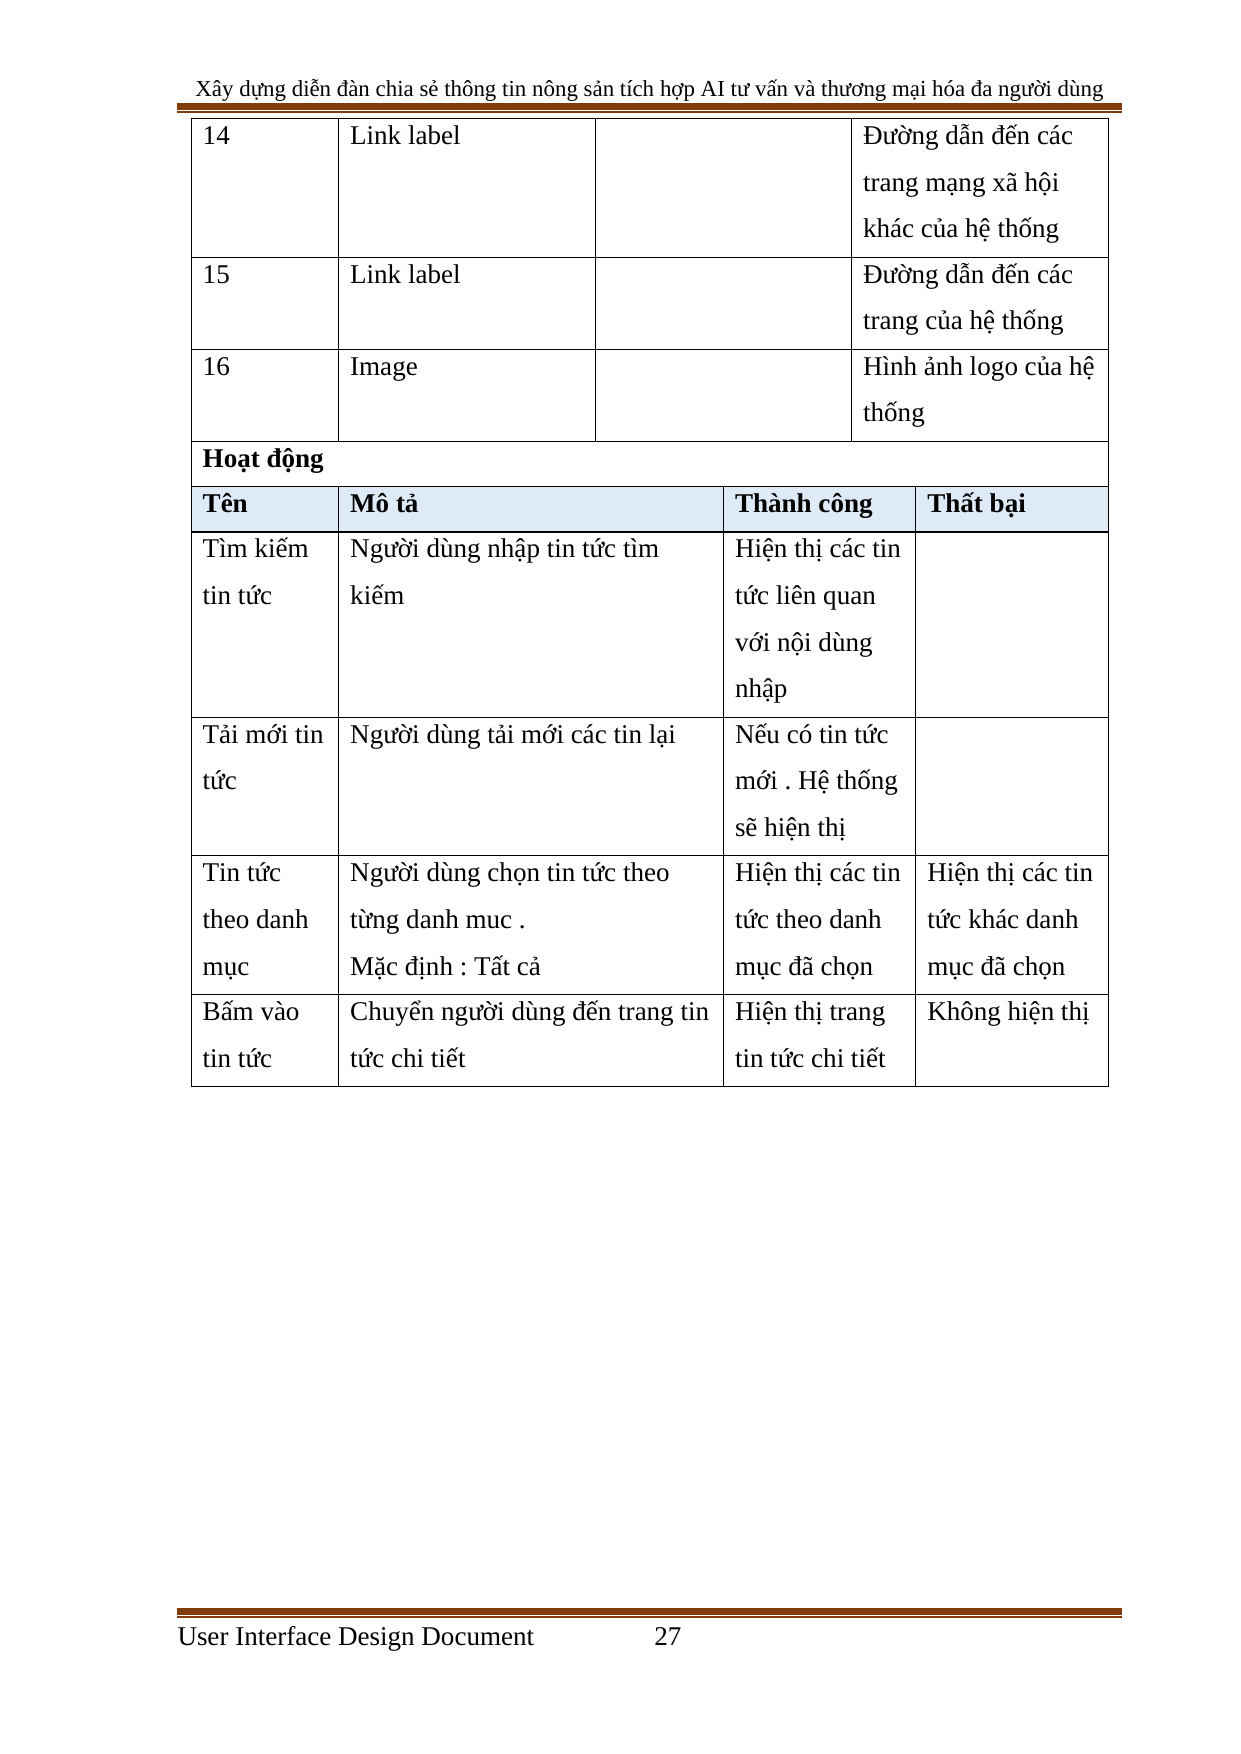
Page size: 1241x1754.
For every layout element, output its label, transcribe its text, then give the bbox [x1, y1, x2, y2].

table_cell Mô tả [339, 487, 723, 531]
table_cell Bấm vào tin tức [192, 995, 338, 1086]
table_cell Hiện thị trang tin tức chi tiết [724, 995, 915, 1086]
table_cell [596, 258, 851, 349]
table_cell [596, 350, 851, 441]
table_cell Đường dẫn đến các trang của hệ thống [852, 258, 1108, 349]
table_cell Hiện thị các tin tức theo danh mục đã chọn [724, 856, 915, 994]
table_cell Hiện thị các tin tức liên quan với nội dùng nhập [724, 533, 915, 717]
table_cell Người dùng chọn tin tức theo từng danh muc . Mặc định : Tất cả [339, 856, 723, 994]
table_cell Tìm kiếm tin tức [192, 533, 338, 717]
table_cell Người dùng nhập tin tức tìm kiếm [339, 533, 723, 717]
table_cell Hiện thị các tin tức khác danh mục đã chọn [916, 856, 1108, 994]
table_cell Link label [339, 119, 595, 257]
table_cell [596, 119, 851, 257]
table_cell Hình ảnh logo của hệ thống [852, 350, 1108, 441]
table_cell Người dùng tải mới các tin lại [339, 718, 723, 855]
table_cell 16 [192, 350, 338, 441]
table_cell Nếu có tin tức mới . Hệ thống sẽ hiện thị [724, 718, 915, 855]
table_cell Tải mới tin tức [192, 718, 338, 855]
table_cell 15 [192, 258, 338, 349]
table_cell Đường dẫn đến các trang mạng xã hội khác của hệ thống [852, 119, 1108, 257]
table_cell Thành công [724, 487, 915, 531]
table_cell Chuyển người dùng đến trang tin tức chi tiết [339, 995, 723, 1086]
table_cell Link label [339, 258, 595, 349]
table_cell Thất bại [916, 487, 1108, 531]
table_cell Không hiện thị [916, 995, 1108, 1086]
table_cell 14 [192, 119, 338, 257]
table_cell Hoạt động [192, 442, 1108, 486]
table_cell Tin tức theo danh mục [192, 856, 338, 994]
table_cell Tên [192, 487, 338, 531]
table_cell [916, 533, 1108, 717]
table_cell Image [339, 350, 595, 441]
table_cell [916, 718, 1108, 855]
